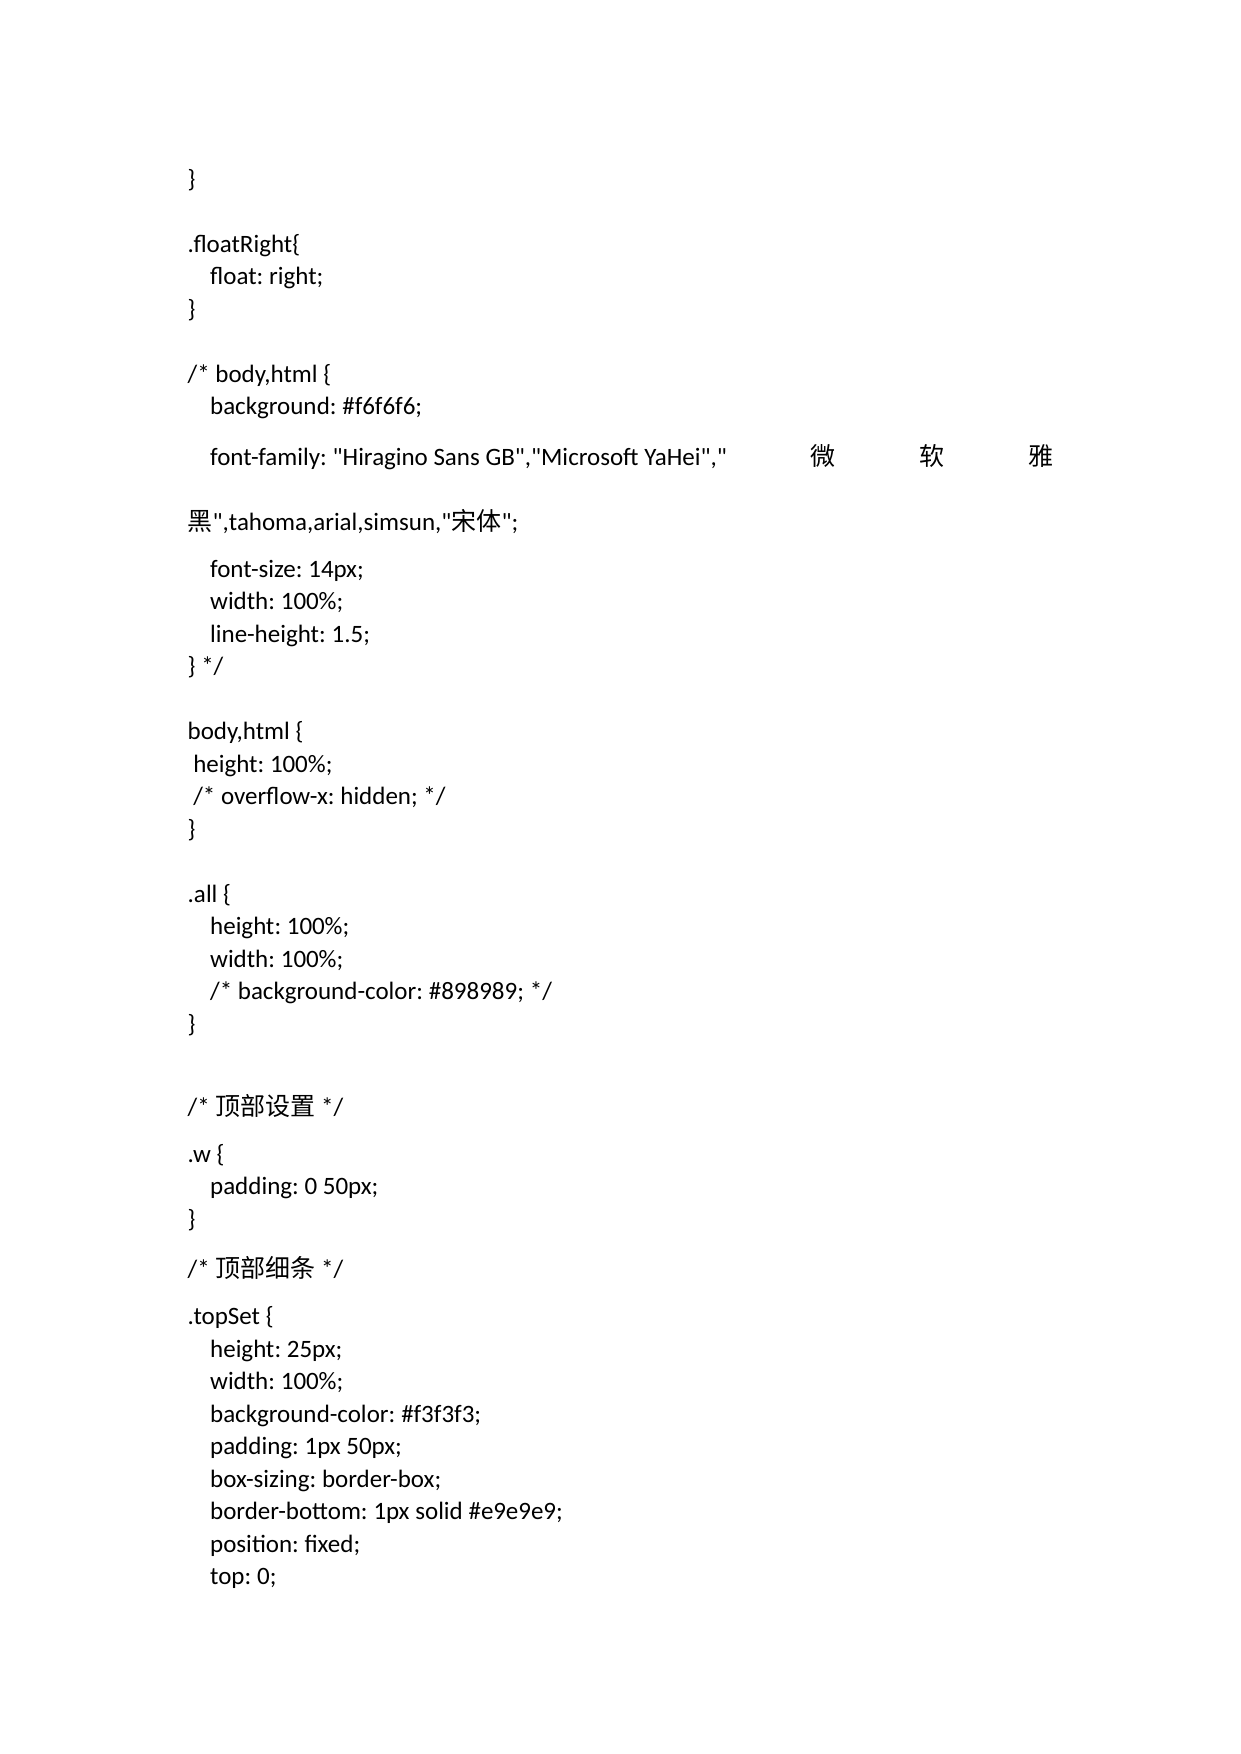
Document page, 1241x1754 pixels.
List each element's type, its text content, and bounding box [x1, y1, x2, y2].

text body,html { [187, 714, 1053, 747]
text height: 100%; [187, 747, 1053, 779]
text /* overflow-x: hidden; */ [187, 779, 1053, 812]
text } */ [187, 649, 1053, 682]
text .topSet { [187, 1299, 1053, 1332]
text /* body,html { [187, 357, 1053, 389]
text padding: 0 50px; [187, 1169, 1053, 1202]
text height: 25px; [187, 1332, 1053, 1364]
text .floatRight{ [187, 227, 1053, 259]
text } [187, 162, 1053, 194]
text font-family: "Hiragino Sans GB","Microsoft YaHei","微软雅黑",tahoma,arial,simsun,"宋体"; [187, 422, 1053, 552]
text /* background-color: #898989; */ [187, 974, 1053, 1007]
text font-size: 14px; [187, 552, 1053, 584]
text } [187, 1007, 1053, 1039]
text } [187, 1202, 1053, 1234]
text top: 0; [187, 1559, 1053, 1592]
text box-sizing: border-box; [187, 1462, 1053, 1494]
text /* 顶部设置 */ [187, 1072, 1053, 1137]
text width: 100%; [187, 942, 1053, 974]
text background-color: #f3f3f3; [187, 1397, 1053, 1429]
text .w { [187, 1137, 1053, 1169]
text line-height: 1.5; [187, 617, 1053, 649]
text } [187, 812, 1053, 844]
text /* 顶部细条 */ [187, 1234, 1053, 1299]
text padding: 1px 50px; [187, 1429, 1053, 1462]
text .all { [187, 877, 1053, 909]
text width: 100%; [187, 1364, 1053, 1397]
text background: #f6f6f6; [187, 389, 1053, 422]
text float: right; [187, 259, 1053, 292]
text } [187, 292, 1053, 324]
text border-bottom: 1px solid #e9e9e9; [187, 1494, 1053, 1527]
text position: fixed; [187, 1527, 1053, 1559]
text width: 100%; [187, 584, 1053, 617]
text height: 100%; [187, 909, 1053, 942]
